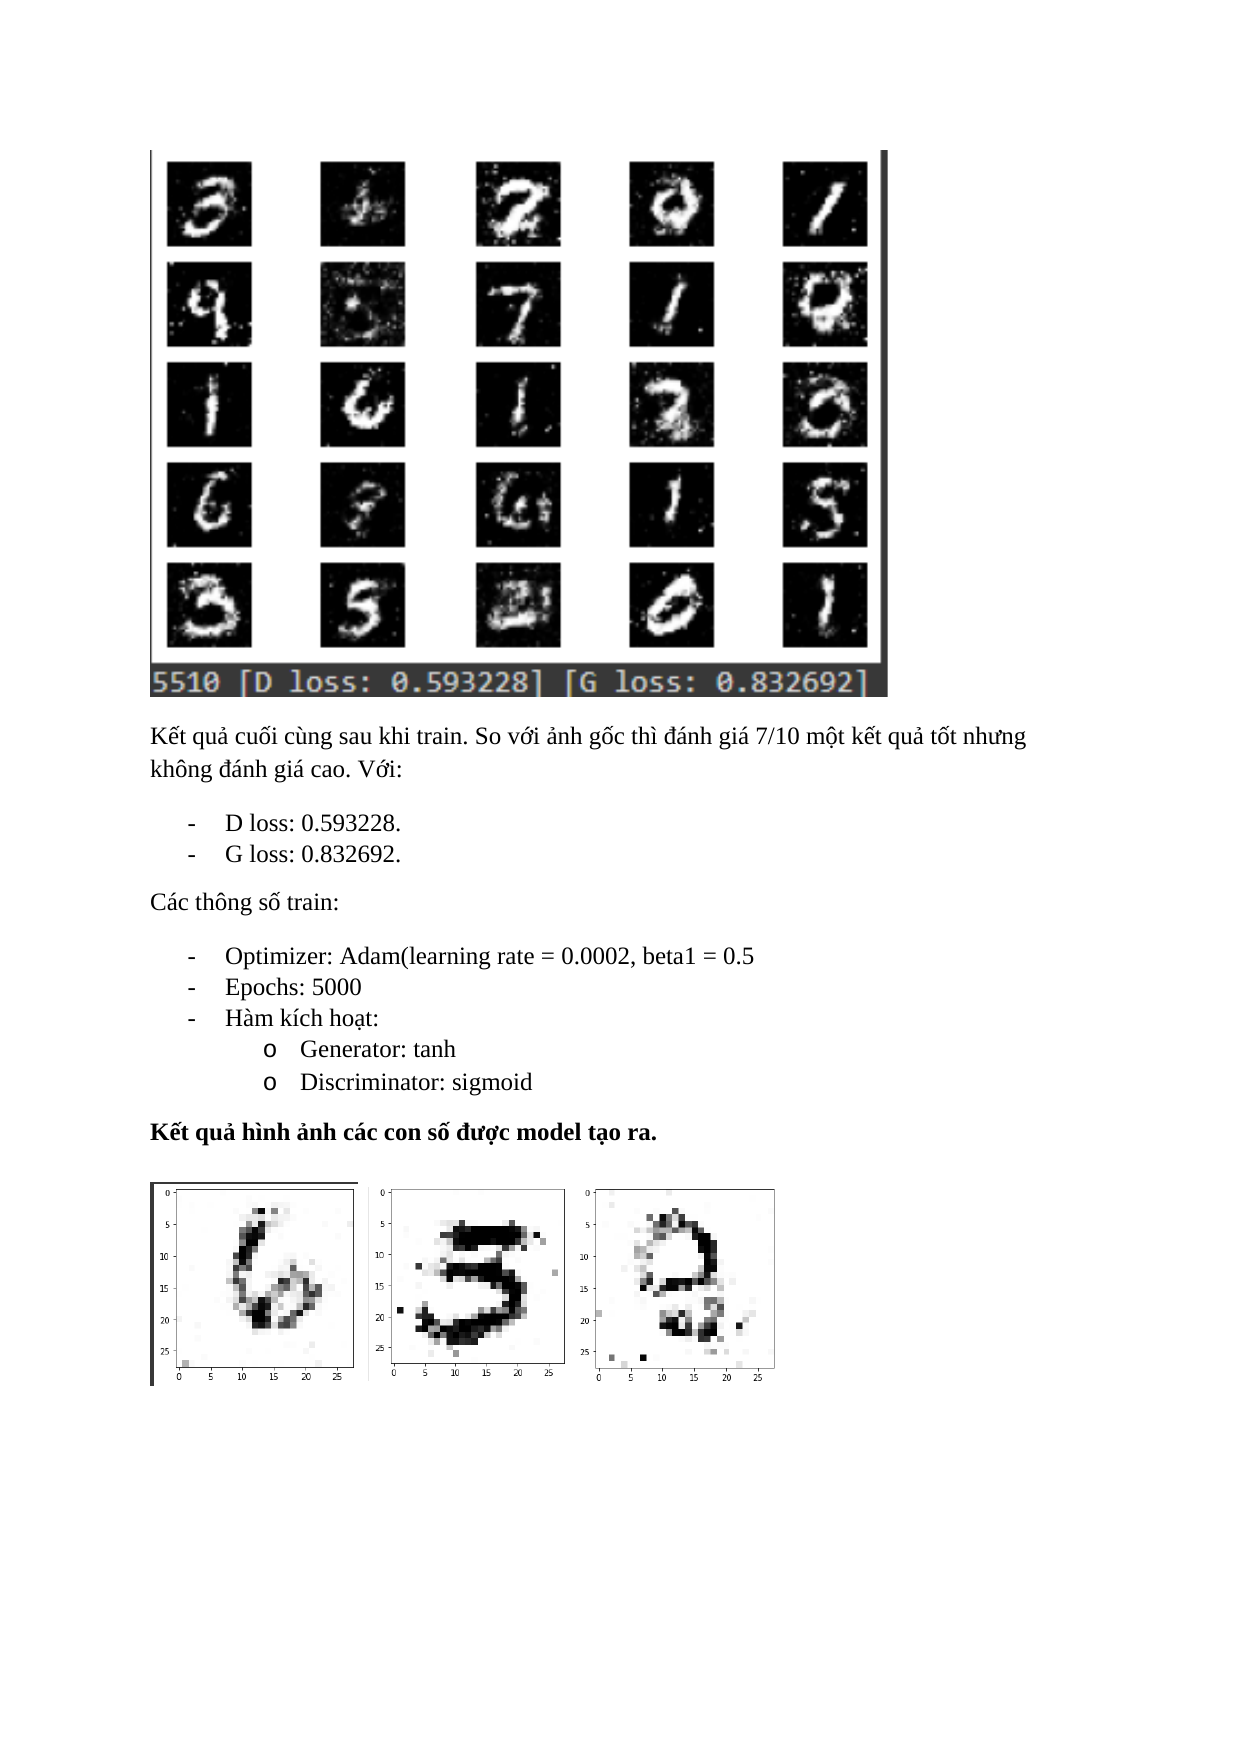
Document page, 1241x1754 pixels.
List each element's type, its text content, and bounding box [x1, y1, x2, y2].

picture [150, 150, 888, 697]
text Các thông số train: [150, 887, 1090, 916]
text Kết quả hình ảnh các con số được model tạo ra. [150, 1117, 1090, 1146]
list Optimizer: Adam(learning rate = 0.0002, beta1 = 0.5 [187, 941, 1090, 970]
picture [150, 1182, 358, 1386]
list D loss: 0.593228. [187, 808, 1090, 837]
picture [368, 1187, 569, 1381]
text Kết quả cuối cùng sau khi train. So với ảnh gốc thì đánh giá 7/10 một kết quả tốt nhưng không đánh giá cao. Với: [150, 721, 1090, 783]
picture [573, 1187, 778, 1382]
list G loss: 0.832692. [187, 839, 1090, 868]
list Discriminator: sigmoid [262, 1067, 1090, 1098]
list Epochs: 5000 [187, 972, 1090, 1001]
list Generator: tanh [262, 1034, 1090, 1065]
list Hàm kích hoạt: [187, 1003, 1090, 1032]
